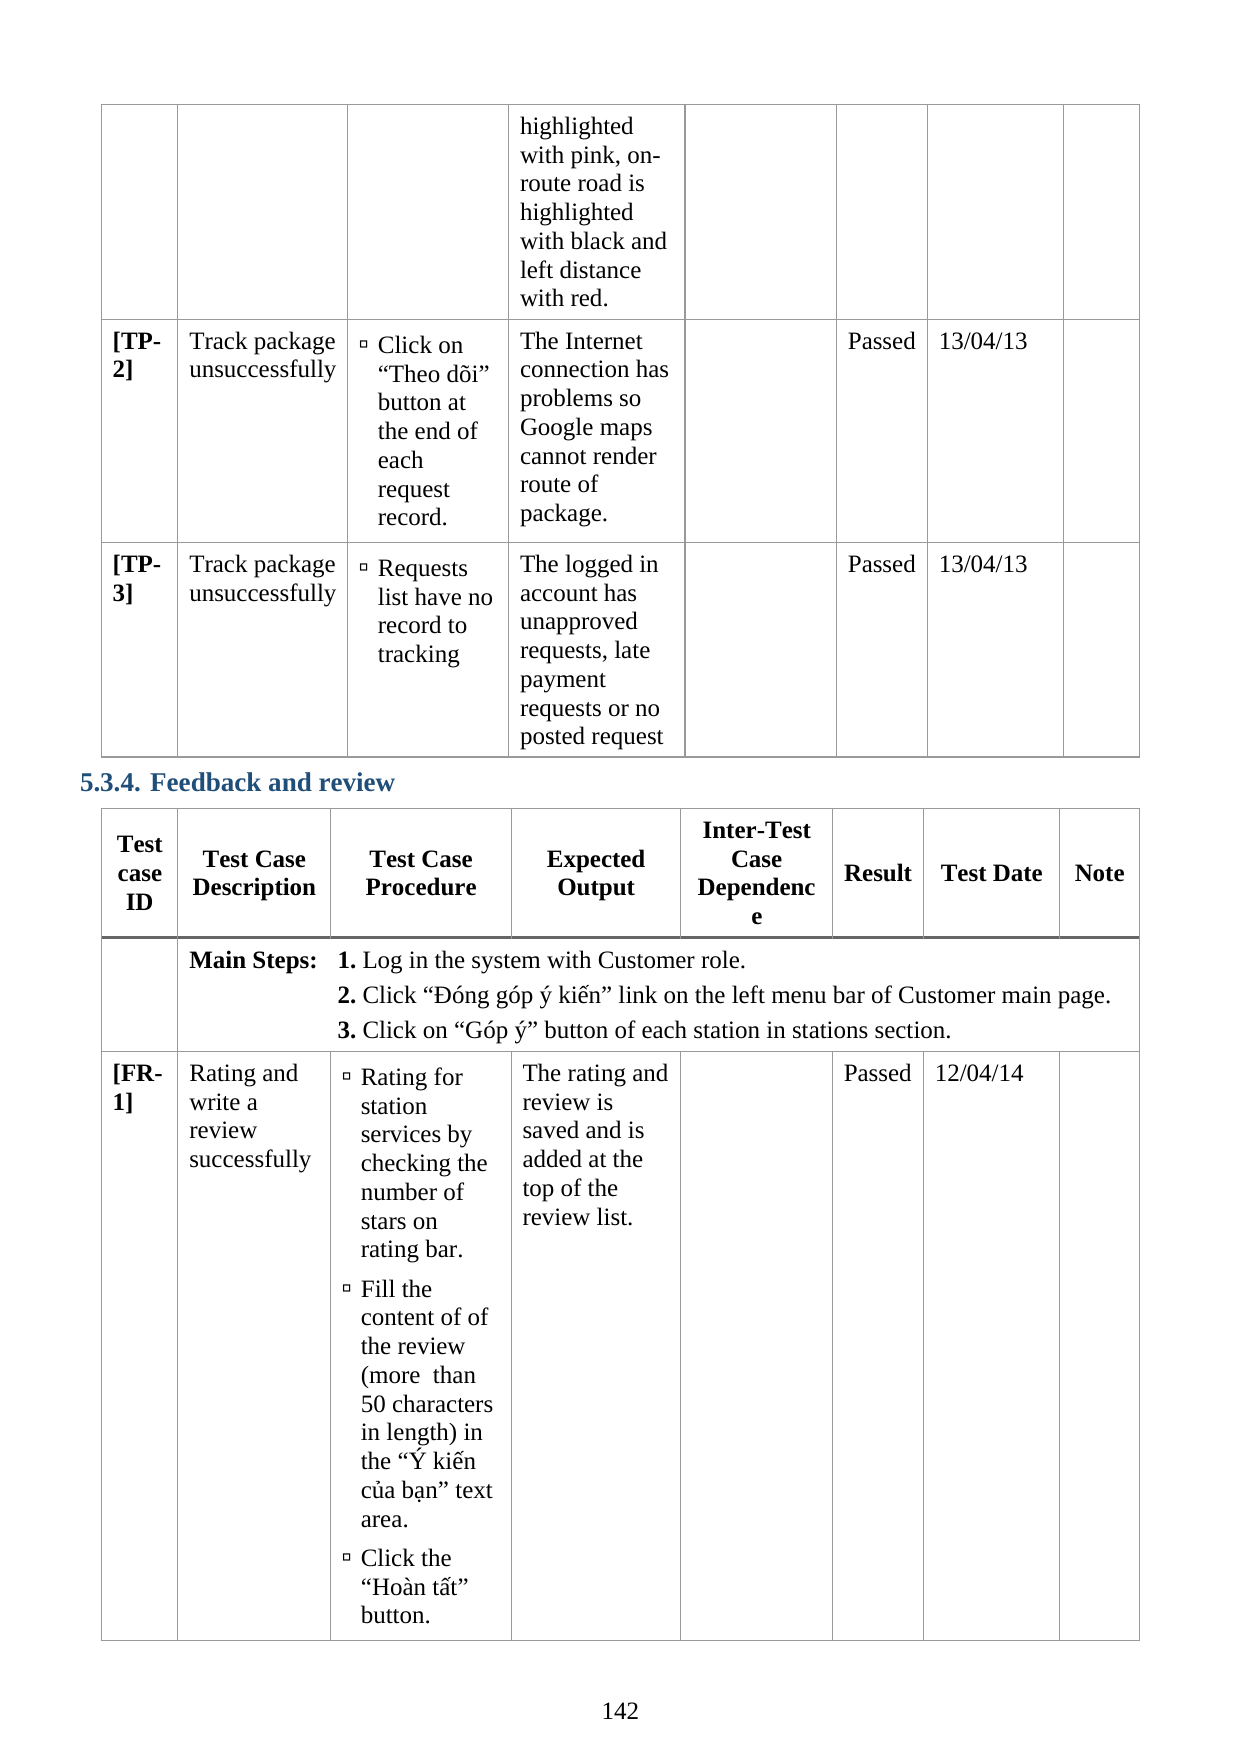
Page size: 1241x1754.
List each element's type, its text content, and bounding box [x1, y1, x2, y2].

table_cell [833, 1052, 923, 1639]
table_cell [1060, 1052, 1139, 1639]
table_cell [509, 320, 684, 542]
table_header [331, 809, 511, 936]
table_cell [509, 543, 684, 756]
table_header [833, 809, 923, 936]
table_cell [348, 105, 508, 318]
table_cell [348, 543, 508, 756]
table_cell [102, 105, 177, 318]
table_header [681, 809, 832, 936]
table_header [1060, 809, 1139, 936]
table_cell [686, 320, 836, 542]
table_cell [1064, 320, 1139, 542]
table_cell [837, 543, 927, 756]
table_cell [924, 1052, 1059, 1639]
subtitle Feedback and review [141, 766, 1128, 797]
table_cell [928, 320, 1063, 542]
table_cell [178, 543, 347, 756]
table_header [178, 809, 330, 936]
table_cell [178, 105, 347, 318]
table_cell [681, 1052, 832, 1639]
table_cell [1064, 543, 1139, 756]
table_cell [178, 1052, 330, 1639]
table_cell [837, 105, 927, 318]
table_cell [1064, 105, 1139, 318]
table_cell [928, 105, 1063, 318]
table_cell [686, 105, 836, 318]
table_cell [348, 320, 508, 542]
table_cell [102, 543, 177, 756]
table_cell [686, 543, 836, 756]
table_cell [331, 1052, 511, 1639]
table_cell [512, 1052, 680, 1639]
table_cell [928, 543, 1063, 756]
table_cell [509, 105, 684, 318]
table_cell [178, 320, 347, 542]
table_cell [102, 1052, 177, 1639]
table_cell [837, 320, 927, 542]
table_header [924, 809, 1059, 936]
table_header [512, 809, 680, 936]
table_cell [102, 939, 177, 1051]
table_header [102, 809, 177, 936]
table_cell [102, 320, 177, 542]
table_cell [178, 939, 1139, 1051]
